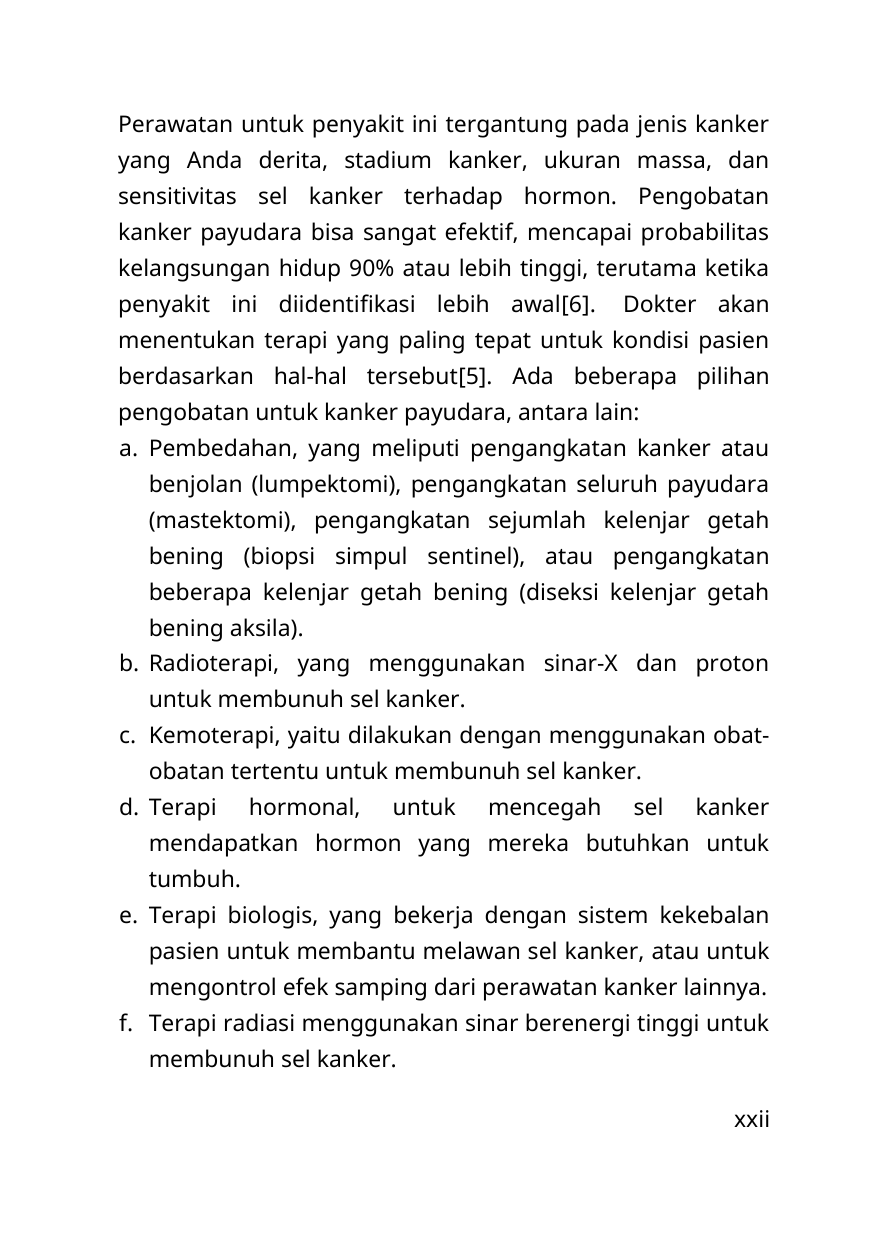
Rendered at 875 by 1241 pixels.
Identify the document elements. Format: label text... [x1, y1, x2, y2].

list Terapi hormonal, untuk mencegah sel kanker mendapatkan hormon yang mereka butuhkan untuk tumbuh. [119, 791, 770, 894]
list Pembedahan, yang meliputi pengangkatan kanker atau benjolan (lumpektomi), pengangkatan seluruh payudara (mastektomi), pengangkatan sejumlah kelenjar getah bening (biopsi simpul sentinel), atau pengangkatan beberapa kelenjar getah bening (diseksi kelenjar getah bening aksila). [119, 432, 770, 643]
list Radioterapi, yang menggunakan sinar-X dan proton untuk membunuh sel kanker. [119, 647, 770, 714]
list Kemoterapi, yaitu dilakukan dengan menggunakan obat-obatan tertentu untuk membunuh sel kanker. [119, 719, 770, 786]
list Terapi radiasi menggunakan sinar berenergi tinggi untuk membunuh sel kanker. [119, 1007, 770, 1074]
text Perawatan untuk penyakit ini tergantung pada jenis kanker yang Anda derita, stadium kanker, ukuran massa, dan sensitivitas sel kanker terhadap hormon. Pengobatan kanker payudara bisa sangat efektif, mencapai probabilitas kelangsungan hidup 90% atau lebih tinggi, terutama ketika penyakit ini diidentifikasi lebih awal. Dokter akan menentukan terapi yang paling tepat untuk kondisi pasien berdasarkan hal-hal tersebut. Ada beberapa pilihan pengobatan untuk kanker payudara, antara lain: [118, 108, 770, 427]
list Terapi biologis, yang bekerja dengan sistem kekebalan pasien untuk membantu melawan sel kanker, atau untuk mengontrol efek samping dari perawatan kanker lainnya. [119, 899, 770, 1002]
